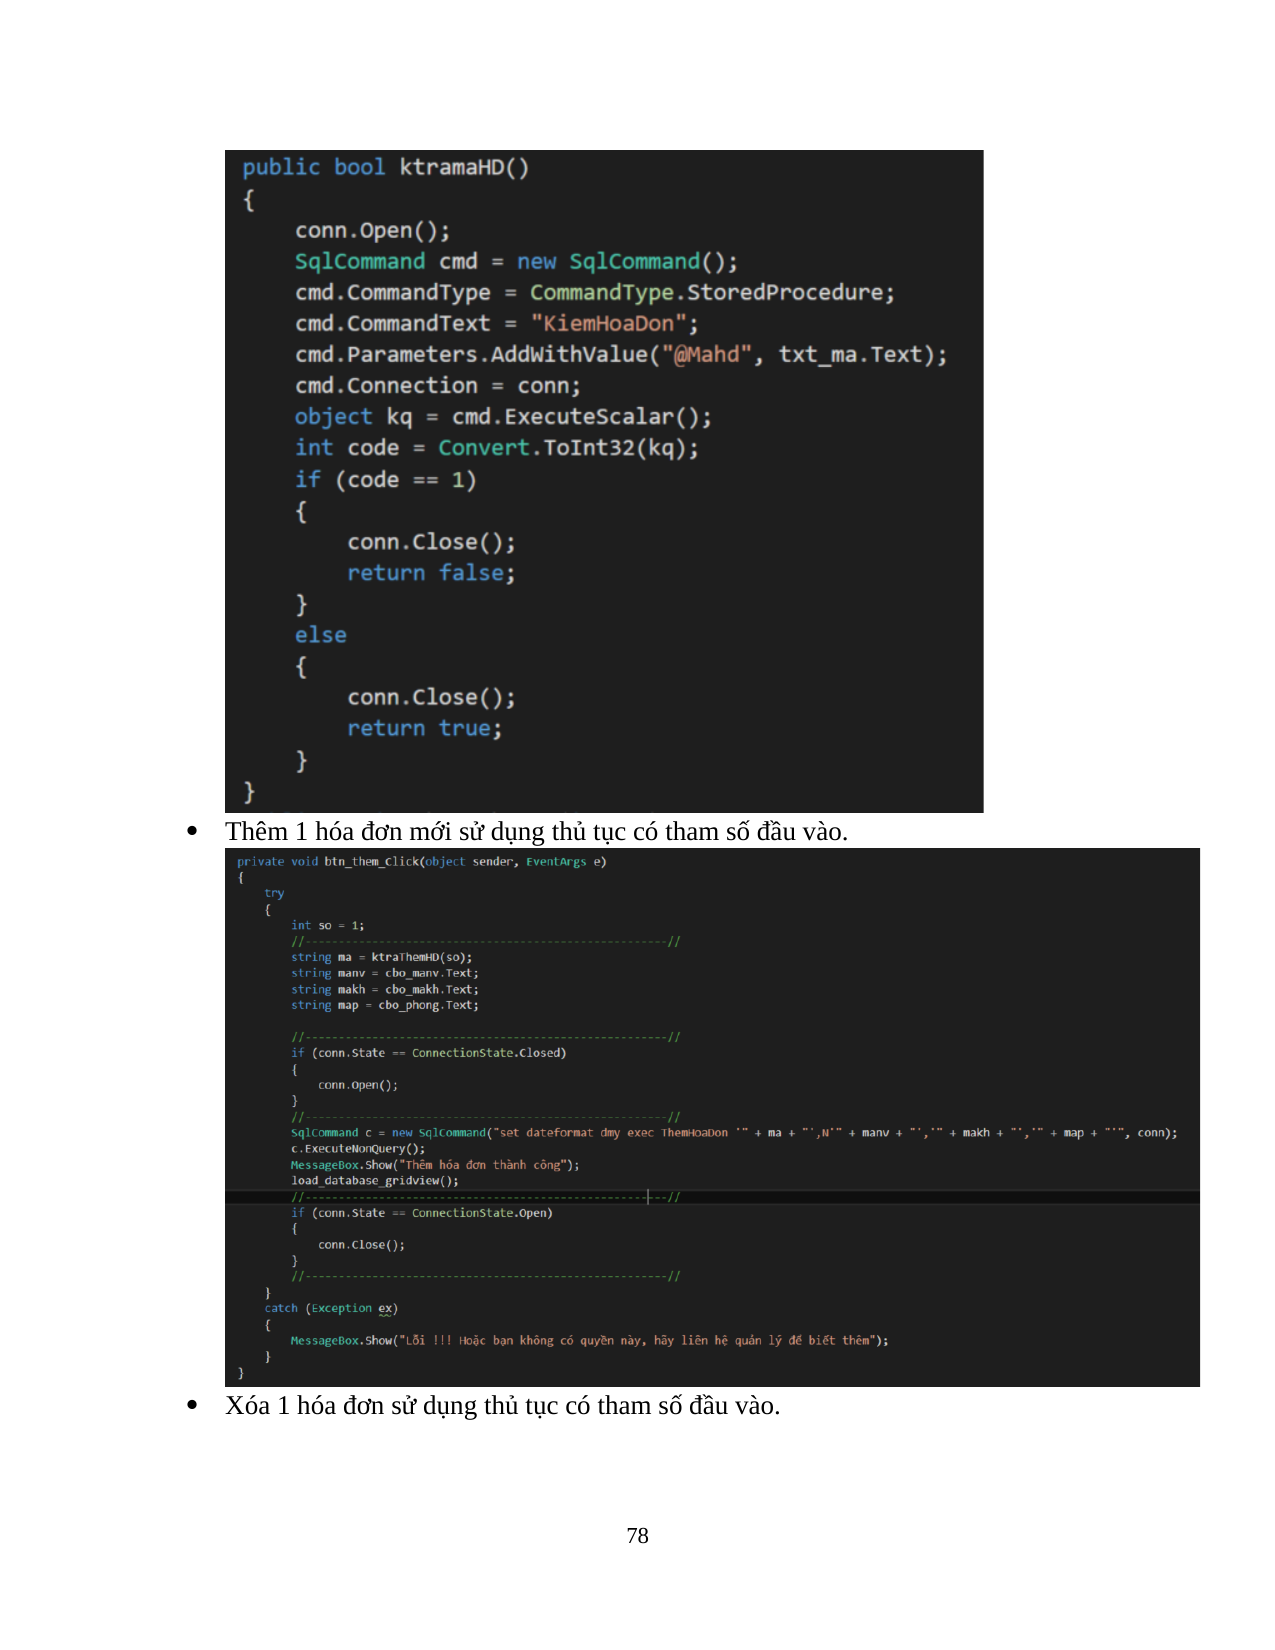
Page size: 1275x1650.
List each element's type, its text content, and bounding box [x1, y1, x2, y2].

list Thêm 1 hóa đơn mới sử dụng thủ tục có tham số đầu vào. [187, 815, 1125, 846]
list Xóa 1 hóa đơn sử dụng thủ tục có tham số đầu vào. [187, 1389, 1125, 1421]
picture [225, 848, 1200, 1387]
picture [225, 150, 984, 813]
